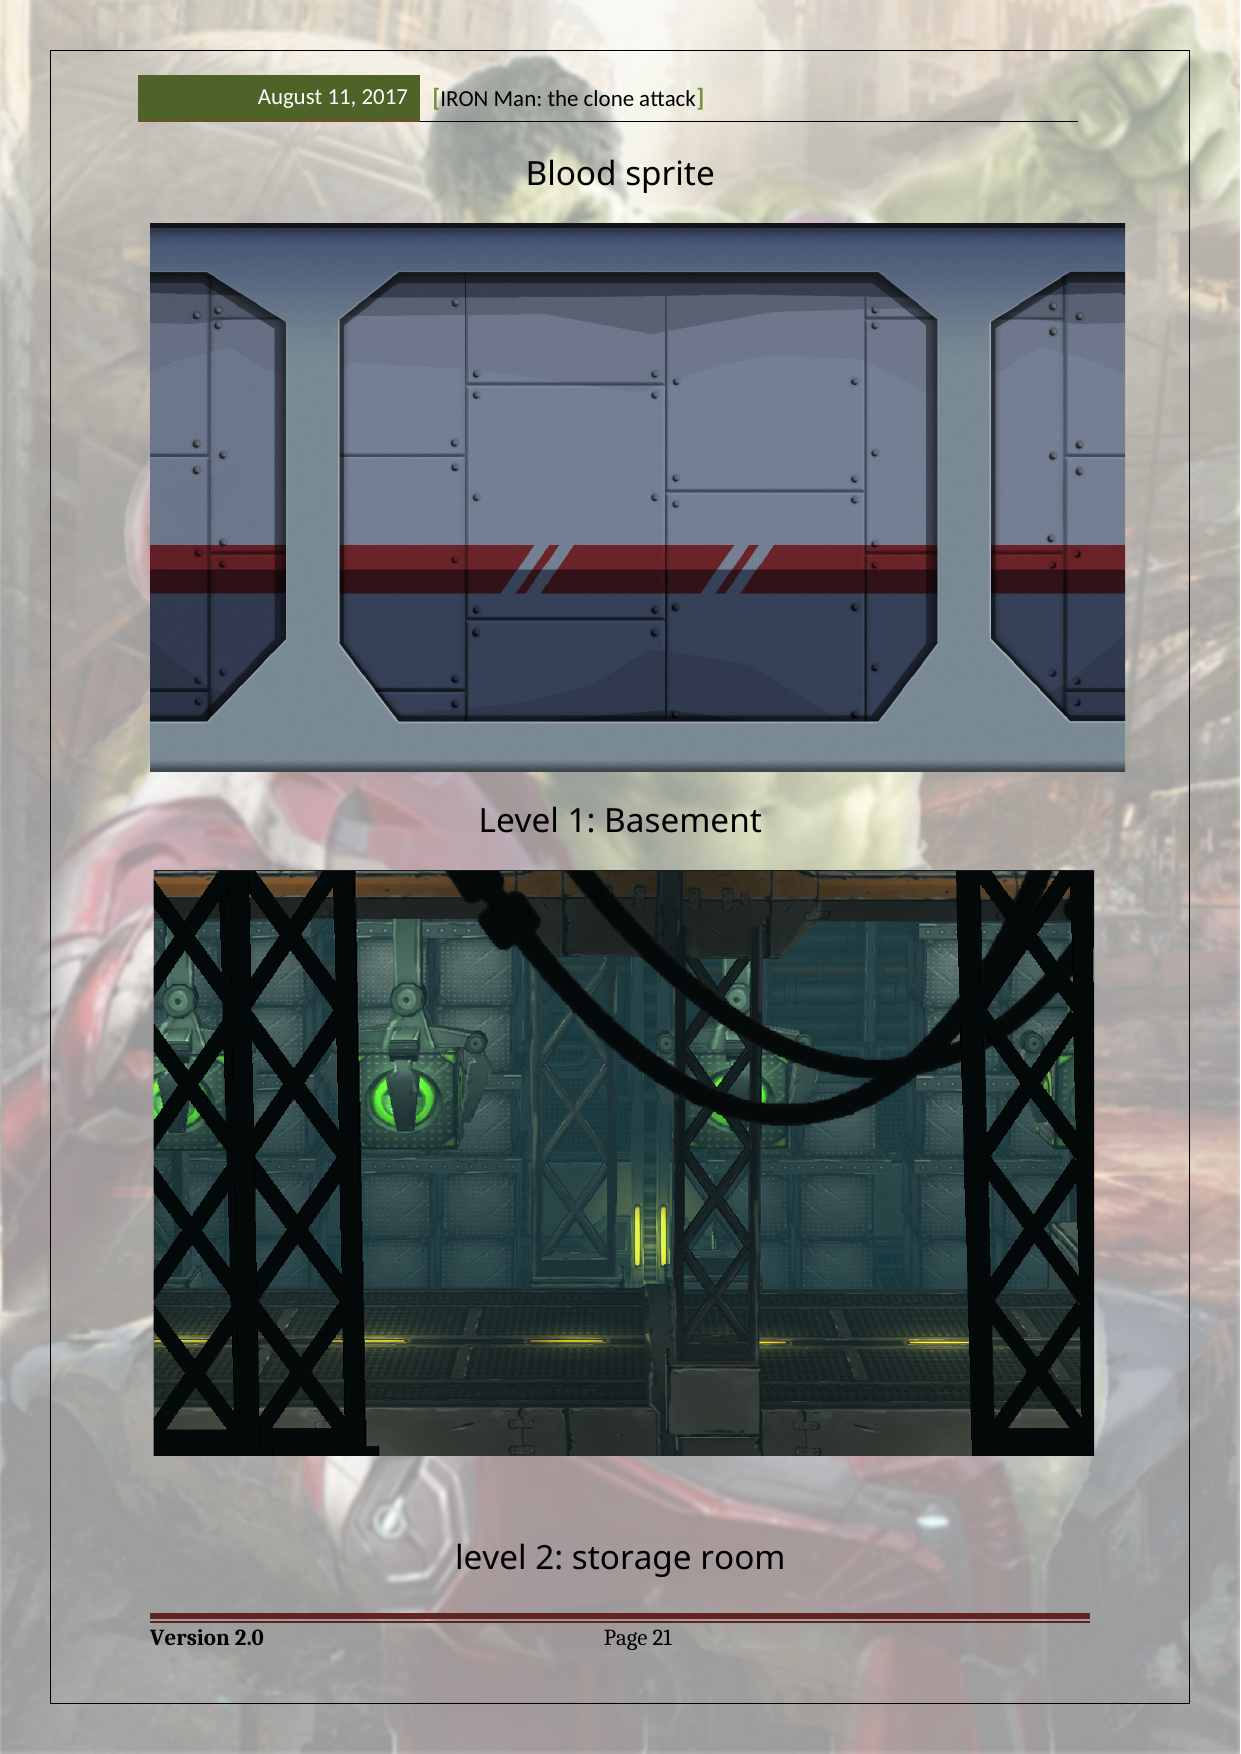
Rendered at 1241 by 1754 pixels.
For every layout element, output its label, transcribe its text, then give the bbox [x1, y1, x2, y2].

text Level 1: Basement [150, 796, 1090, 842]
text Blood sprite [150, 150, 1090, 195]
picture [0, 0, 1240, 1754]
text level 2: storage room [150, 869, 1090, 1579]
